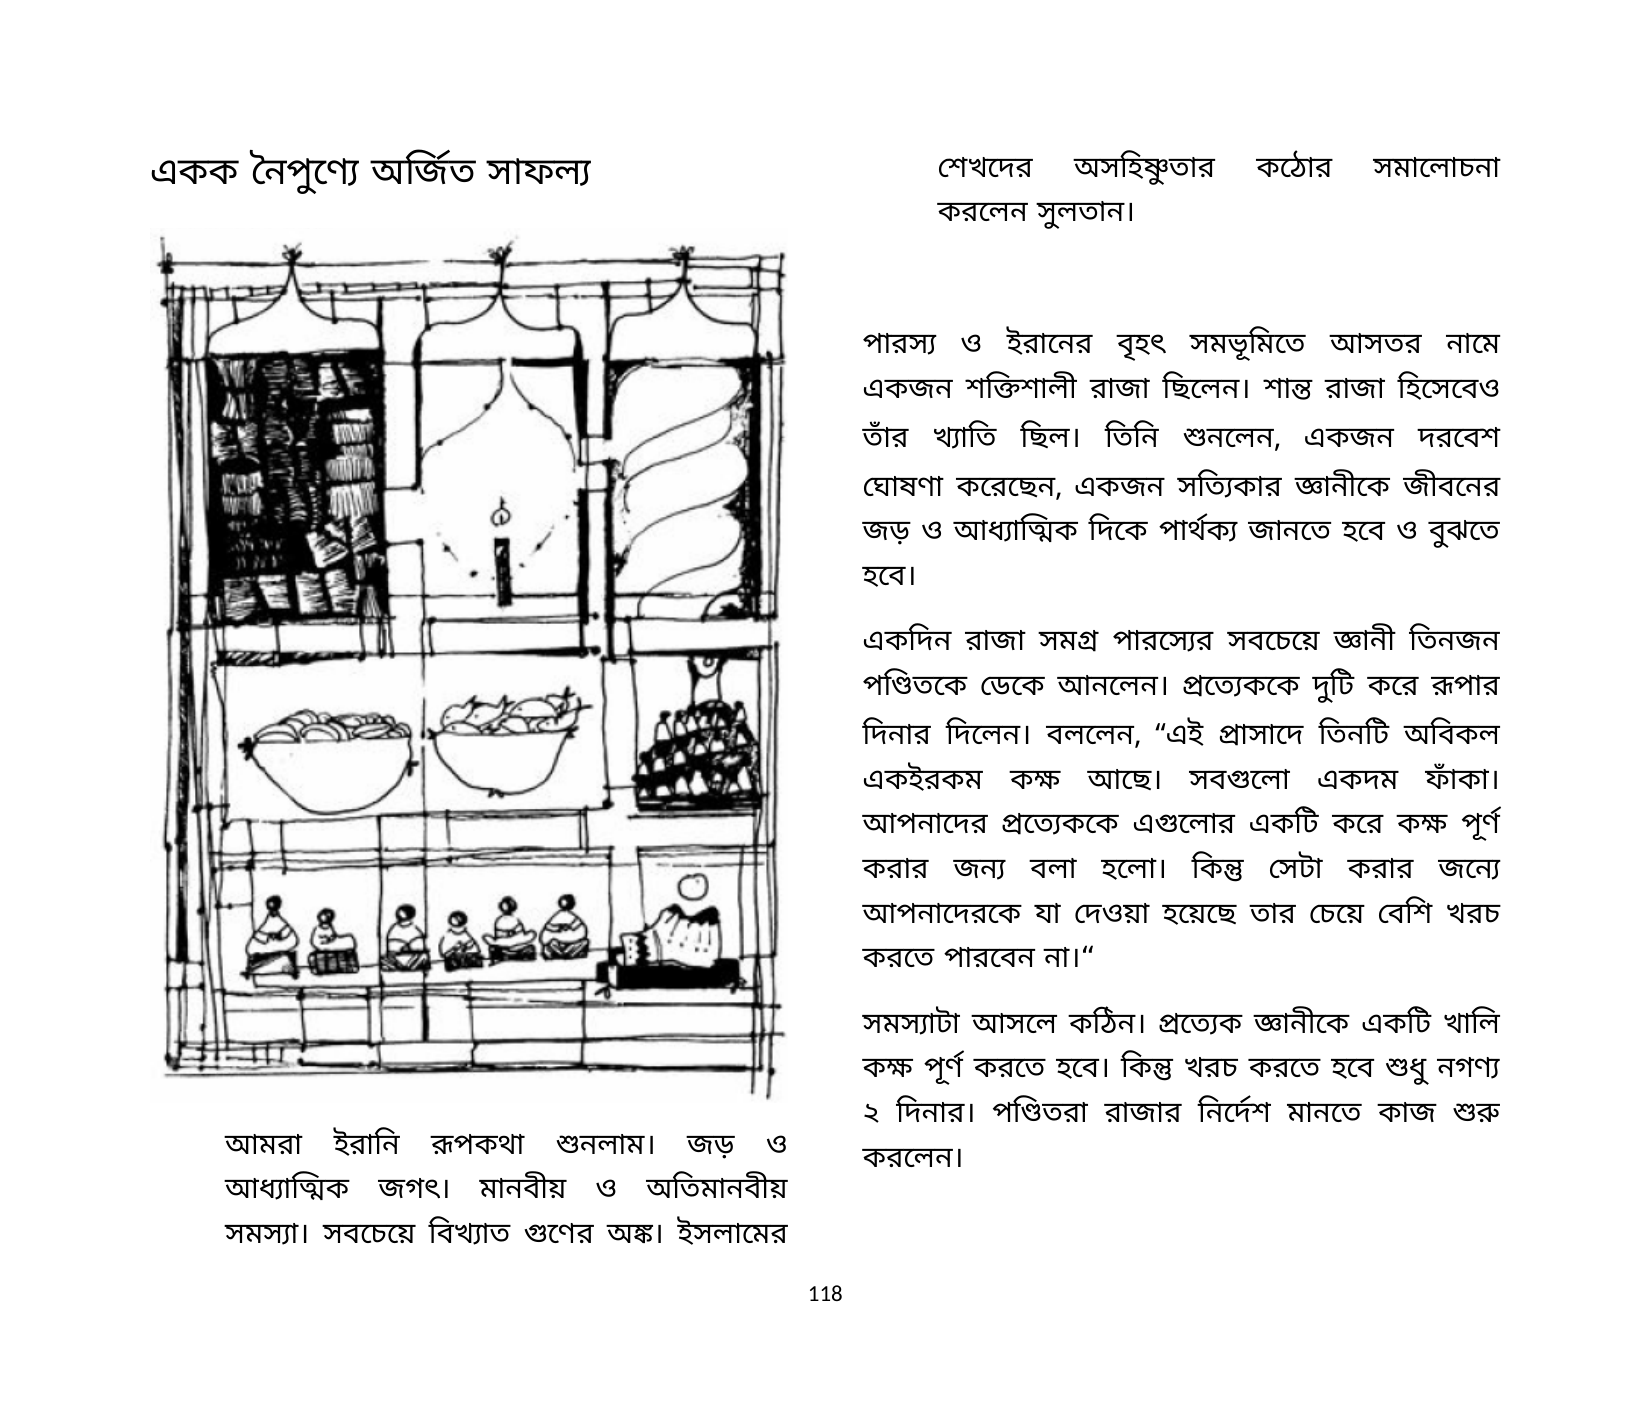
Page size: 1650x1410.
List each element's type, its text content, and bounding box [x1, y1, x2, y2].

picture [150, 228, 788, 1103]
text সমস্যাটা আসলে কঠিন। প্রত্যেক জ্ঞানীকে একটি খালি কক্ষ পূর্ণ করতে হবে। কিন্তু খরচ করতে হবে শুধু নগণ্য ২ দিনার। পণ্ডিতরা রাজার নির্দেশ মানতে কাজ শুরু করলেন। [862, 1006, 1500, 1179]
text একক নৈপুণ্যে অর্জিত সাফল্য [150, 150, 787, 200]
text আমরা ইরানি রূপকথা শুনলাম। জড় ও আধ্যাত্মিক জগৎ। মানবীয় ও অতিমানবীয় সমস্যা। সবচেয়ে বিখ্যাত গুণের অঙ্ক। ইসলামের শেখদের অসহিষ্ণুতার কঠোর সমালোচনা করলেন সুলতান। [225, 1127, 787, 1255]
text পারস্য ও ইরানের বৃহৎ সমভূমিতে আসতর নামে একজন শক্তিশালী রাজা ছিলেন। শান্ত রাজা হিসেবেও তাঁর খ্যাতি ছিল। তিনি শুনলেন, একজন দরবেশ ঘোষণা করেছেন, একজন সত্যিকার জ্ঞানীকে জীবনের জড় ও আধ্যাত্মিক দিকে পার্থক্য জানতে হবে ও বুঝতে হবে। [862, 327, 1500, 597]
text আমরা ইরানি রূপকথা শুনলাম। জড় ও আধ্যাত্মিক জগৎ। মানবীয় ও অতিমানবীয় সমস্যা। সবচেয়ে বিখ্যাত গুণের অঙ্ক। ইসলামের শেখদের অসহিষ্ণুতার কঠোর সমালোচনা করলেন সুলতান। [937, 150, 1500, 234]
text একদিন রাজা সমগ্র পারস্যের সবচেয়ে জ্ঞানী তিনজন পণ্ডিতকে ডেকে আনলেন। প্রত্যেককে দুটি করে রূপার দিনার দিলেন। বললেন, “এই প্রাসাদে তিনটি অবিকল একইরকম কক্ষ আছে। সবগুলো একদম ফাঁকা। আপনাদের প্রত্যেককে এগুলোর একটি করে কক্ষ পূর্ণ করার জন্য বলা হলো। কিন্তু সেটা করার জন্যে আপনাদেরকে যা দেওয়া হয়েছে তার চেয়ে বেশি খরচ করতে পারবেন না।“ [862, 624, 1500, 980]
